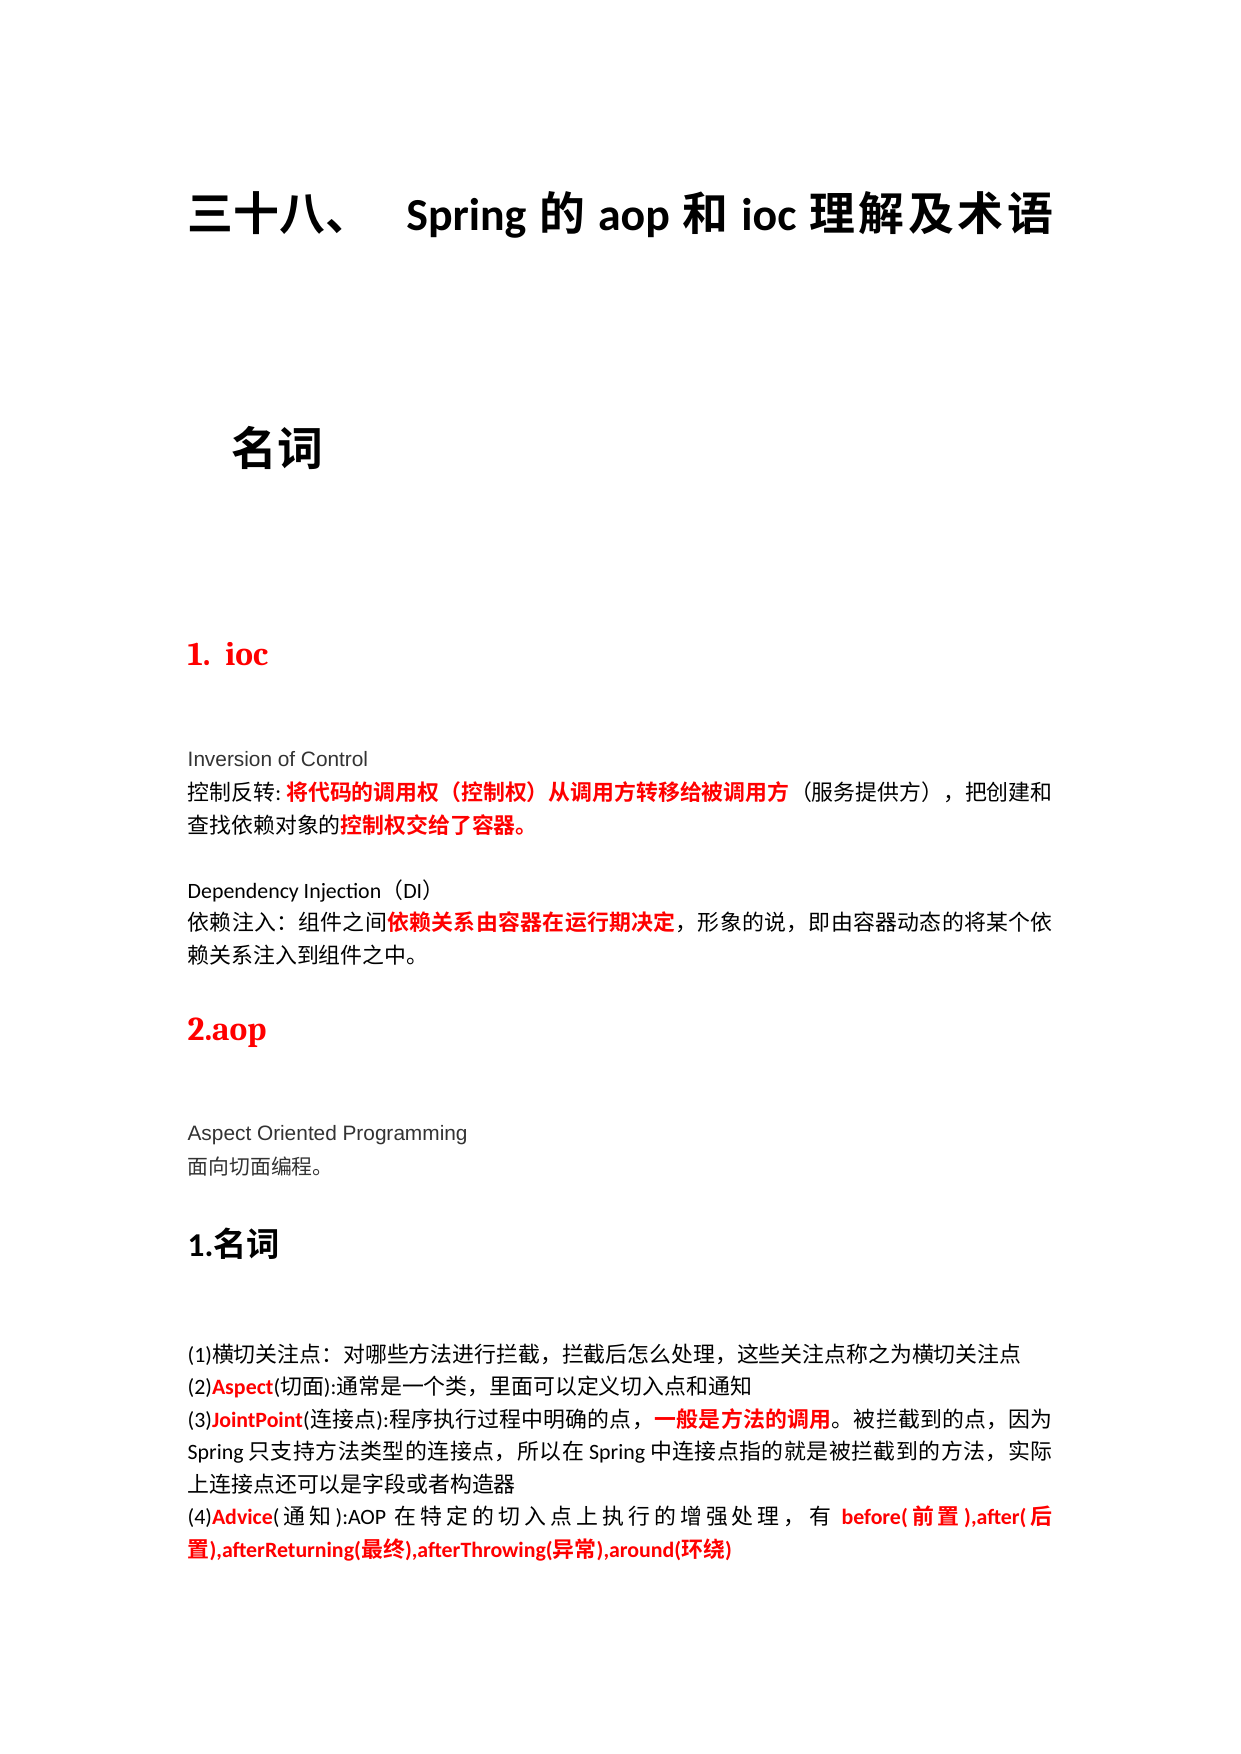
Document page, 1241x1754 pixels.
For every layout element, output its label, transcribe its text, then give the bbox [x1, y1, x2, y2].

text (3)JointPoint(连接点):程序执行过程中明确的点，一般是方法的调用。被拦截到的点，因为Spring只支持方法类型的连接点，所以在Spring中连接点指的就是被拦截到的方法，实际上连接点还可以是字段或者构造器 [187, 1401, 1053, 1499]
subtitle 2.aop [187, 997, 1053, 1062]
text 控制反转: 将代码的调用权（控制权）从调用方转移给被调用方（服务提供方），把创建和查找依赖对象的控制权交给了容器。 [187, 775, 1053, 840]
text Dependency Injection（DI） [187, 872, 1053, 905]
subtitle ioc [187, 622, 1053, 687]
text 面向切面编程。 [187, 1149, 1053, 1182]
text Aspect Oriented Programming [187, 1117, 1053, 1149]
text 依赖注入：组件之间依赖关系由容器在运行期决定，形象的说，即由容器动态的将某个依赖关系注入到组件之中。 [187, 905, 1053, 970]
subtitle 1.名词 [187, 1209, 1053, 1274]
text Inversion of Control [187, 742, 1053, 775]
text (4)Advice(通知):AOP在特定的切入点上执行的增强处理，有before(前置),after(后置),afterReturning(最终),afterThrowing(异常),around(环绕) [187, 1499, 1053, 1564]
text (2)Aspect(切面):通常是一个类，里面可以定义切入点和通知 [187, 1369, 1053, 1401]
text (1)横切关注点：对哪些方法进行拦截，拦截后怎么处理，这些关注点称之为横切关注点 [187, 1336, 1053, 1369]
subtitle Spring的aop和ioc理解及术语名词 [187, 162, 1053, 494]
